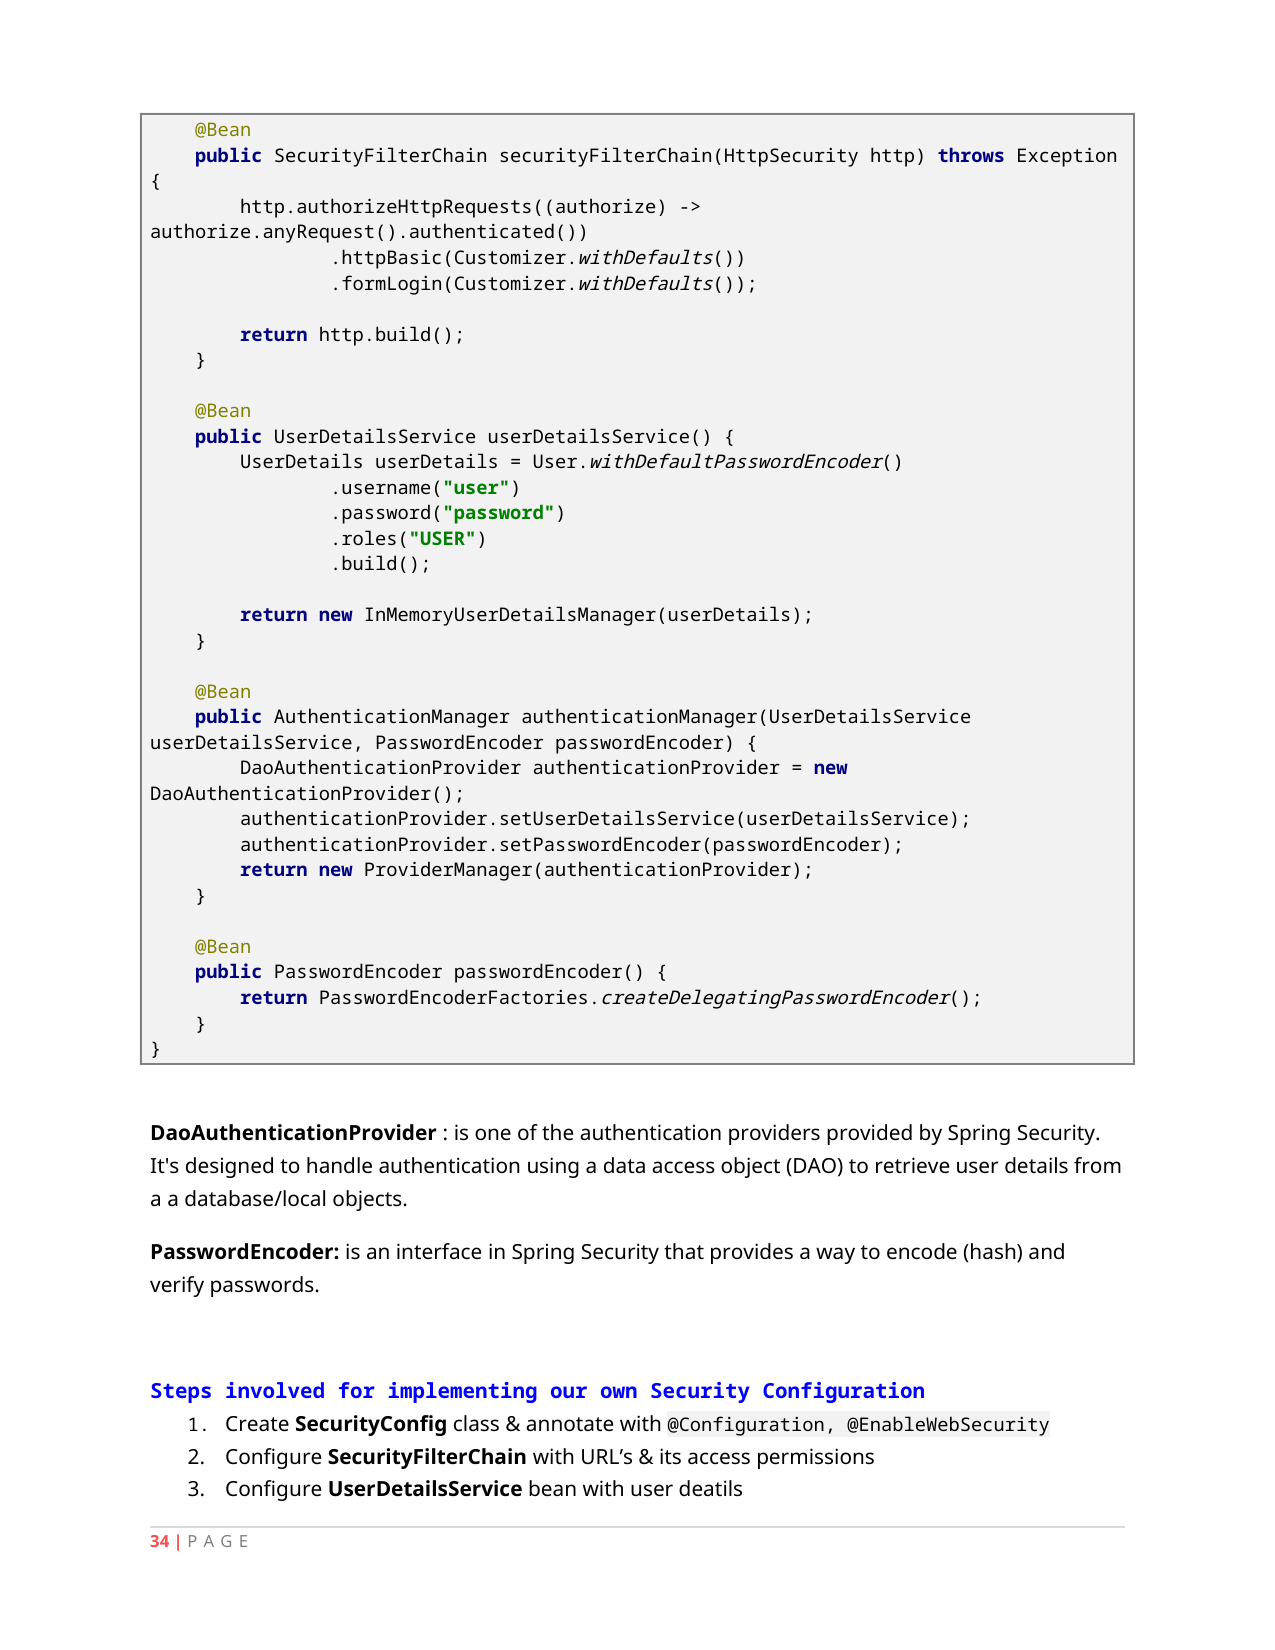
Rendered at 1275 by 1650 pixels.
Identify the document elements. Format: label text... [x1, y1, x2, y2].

list Configure SecurityFilterChain with URL’s & its access permissions [187, 1442, 1125, 1470]
list Create SecurityConfig class & annotate with @Configuration, @EnableWebSecurity [187, 1409, 1125, 1438]
text PasswordEncoder: is an interface in Spring Security that provides a way to encode (hash) and verify passwords. [150, 1237, 1125, 1298]
list Configure UserDetailsService bean with user deatils [187, 1474, 1125, 1503]
text Steps involved for implementing our own Security Configuration [150, 1377, 1125, 1405]
text DaoAuthenticationProvider : is one of the authentication providers provided by Spring Security. It's designed to handle authentication using a data access object (DAO) to retrieve user details from a a database/local objects. [150, 1118, 1125, 1212]
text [142, 115, 1133, 1063]
